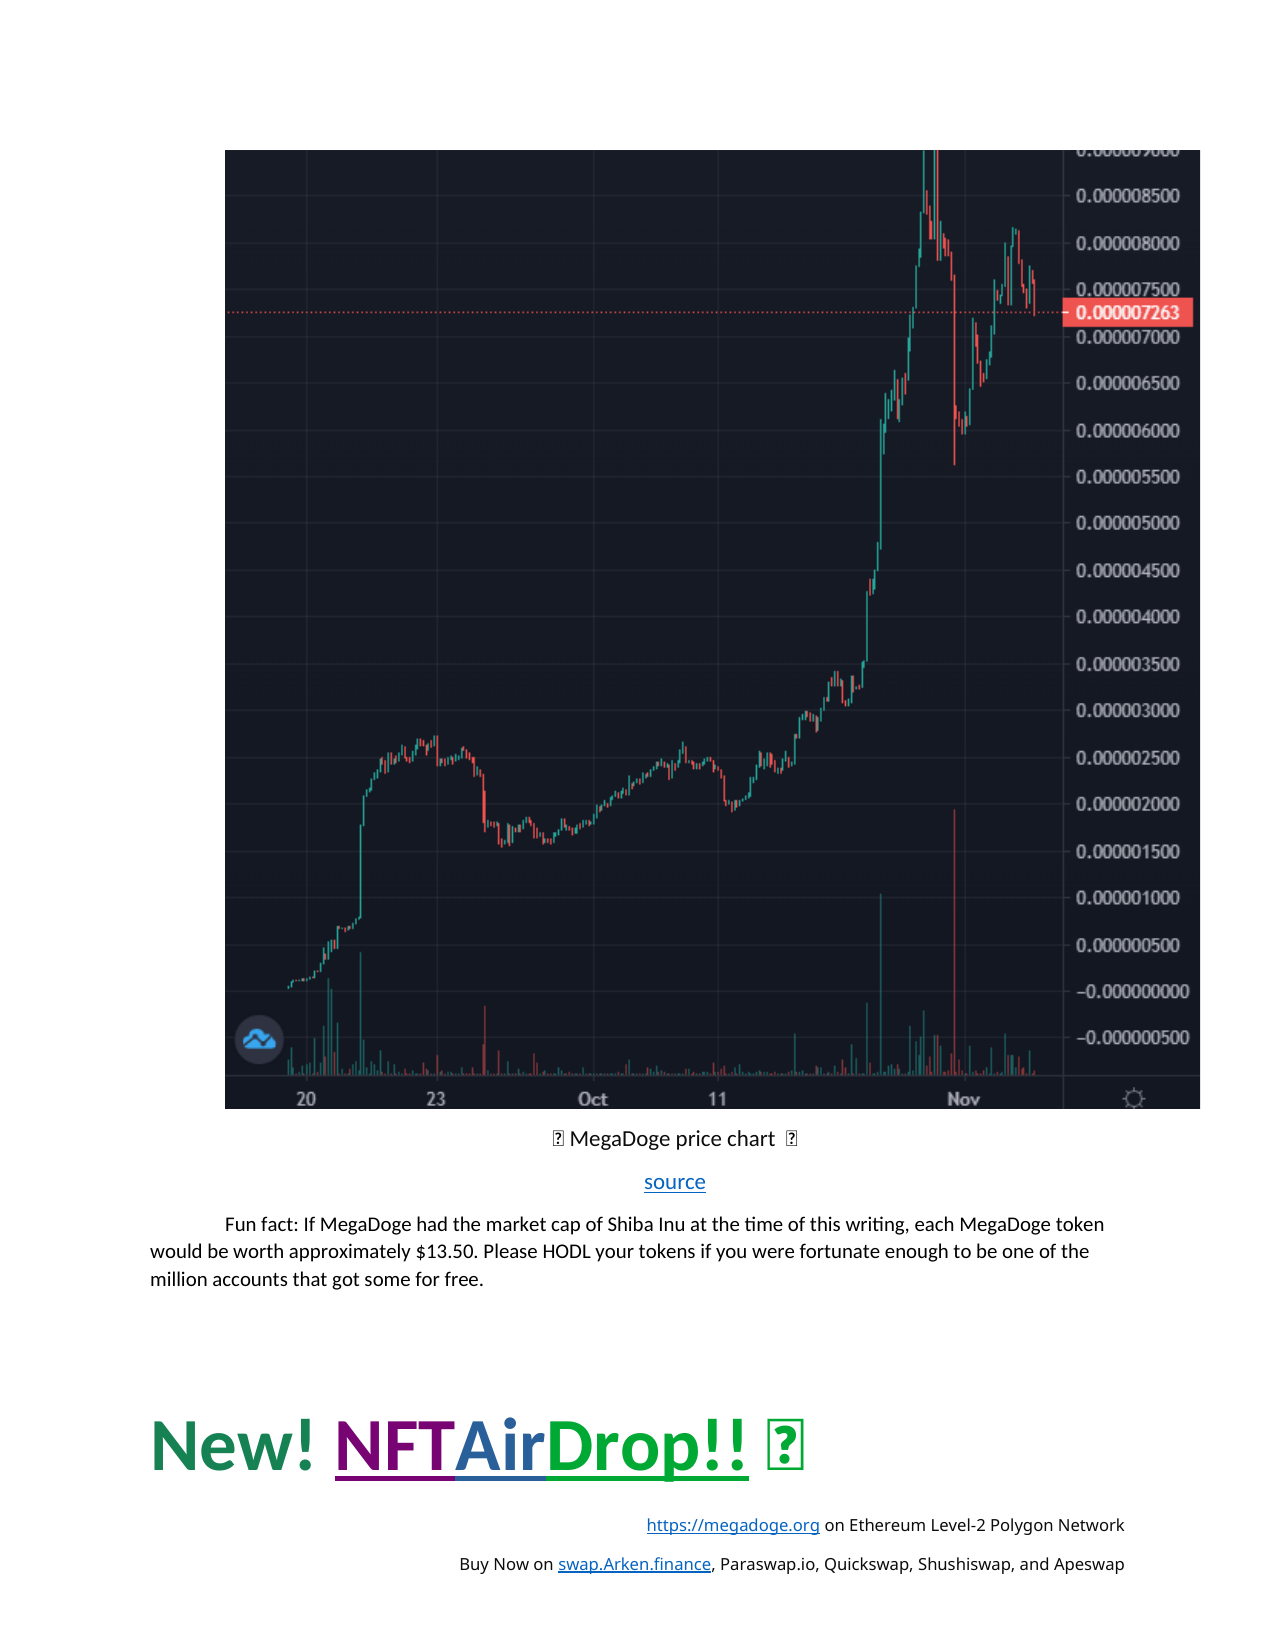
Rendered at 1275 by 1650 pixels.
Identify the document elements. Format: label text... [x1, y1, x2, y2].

text 🔥 MegaDoge price chart 🔥 [150, 1124, 1125, 1152]
text New! NFTAirDrop!! 🚁 [150, 1398, 1125, 1489]
text source [150, 1167, 1125, 1195]
text Fun fact: If MegaDoge had the market cap of Shiba Inu at the time of this writing, each MegaDoge token would be worth approximately $13.50. Please HODL your tokens if you were fortunate enough to be one of the million accounts that got some for free. [150, 1211, 1125, 1291]
picture [225, 150, 1200, 1109]
